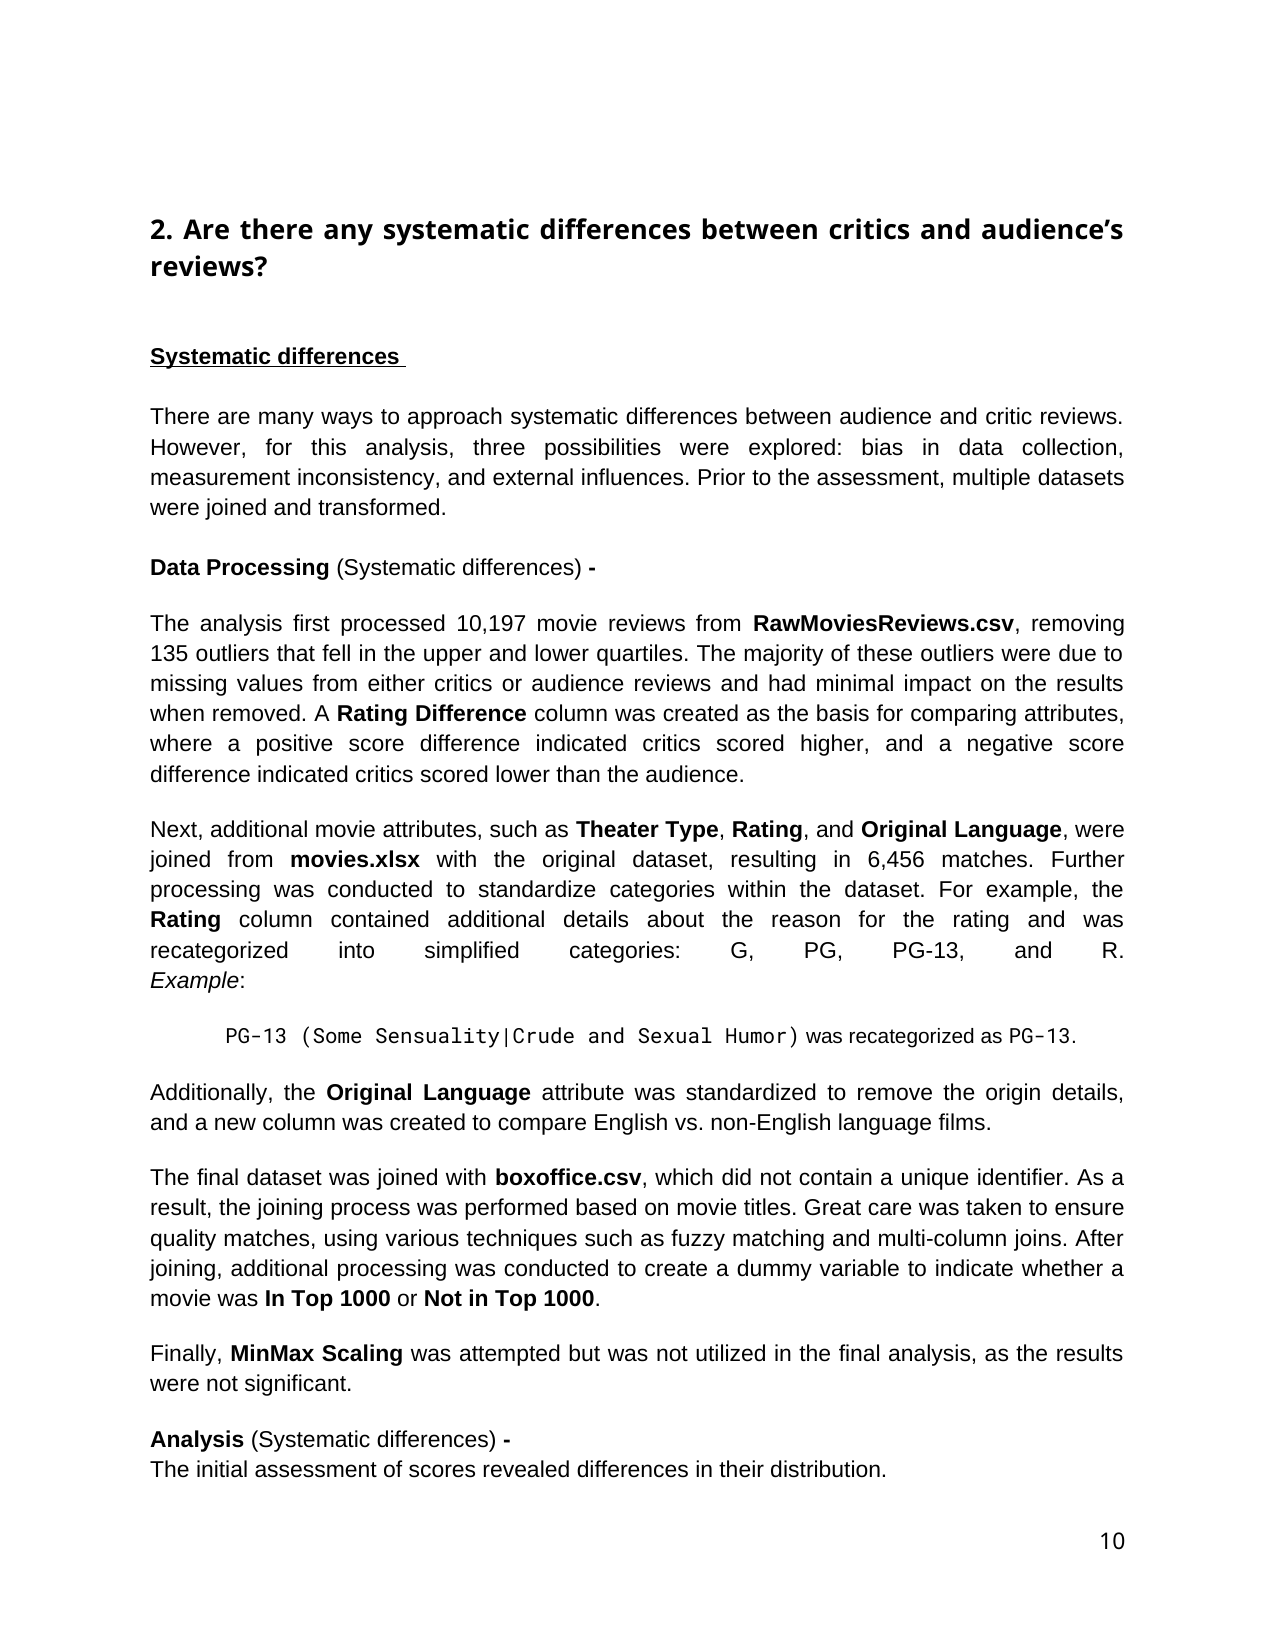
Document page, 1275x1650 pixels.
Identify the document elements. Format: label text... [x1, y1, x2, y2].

text Next, additional movie attributes, such as Theater Type, Rating, and Original Language, were joined from movies.xlsx with the original dataset, resulting in 6,456 matches. Further processing was conducted to standardize categories within the dataset. For example, the Rating column contained additional details about the reason for the rating and was recategorized into simplified categories: G, PG, PG-13, and R. Example: [150, 816, 1125, 993]
text There are many ways to approach systematic differences between audience and critic reviews. However, for this analysis, three possibilities were explored: bias in data collection, measurement inconsistency, and external influences. Prior to the assessment, multiple datasets were joined and transformed. [150, 403, 1125, 520]
subtitle 2. Are there any systematic differences between critics and audience’s reviews? [150, 210, 1125, 284]
text Data Processing (Systematic differences) - [150, 554, 1125, 581]
text The initial assessment of scores revealed differences in their distribution. [150, 1456, 1125, 1482]
text The final dataset was joined with boxoffice.csv, which did not contain a unique identifier. As a result, the joining process was performed based on movie titles. Great care was taken to ensure quality matches, using various techniques such as fuzzy matching and multi-column joins. After joining, additional processing was conducted to create a dummy variable to indicate whether a movie was In Top 1000 or Not in Top 1000. [150, 1164, 1125, 1311]
text Additionally, the Original Language attribute was standardized to remove the origin details, and a new column was created to compare English vs. non-English language films. [150, 1079, 1125, 1135]
text The analysis first processed 10,197 movie reviews from RawMoviesReviews.csv, removing 135 outliers that fell in the upper and lower quartiles. The majority of these outliers were due to missing values from either critics or audience reviews and had minimal impact on the results when removed. A Rating Difference column was created as the basis for comparing attributes, where a positive score difference indicated critics scored higher, and a negative score difference indicated critics scored lower than the audience. [150, 609, 1125, 787]
text PG-13 (Some Sensuality|Crude and Sexual Humor) was recategorized as PG-13. [150, 1022, 1125, 1049]
text Analysis (Systematic differences) - [150, 1426, 1125, 1452]
text Systematic differences [150, 343, 1125, 369]
text Finally, MinMax Scaling was attempted but was not utilized in the final analysis, as the results were not significant. [150, 1340, 1125, 1397]
